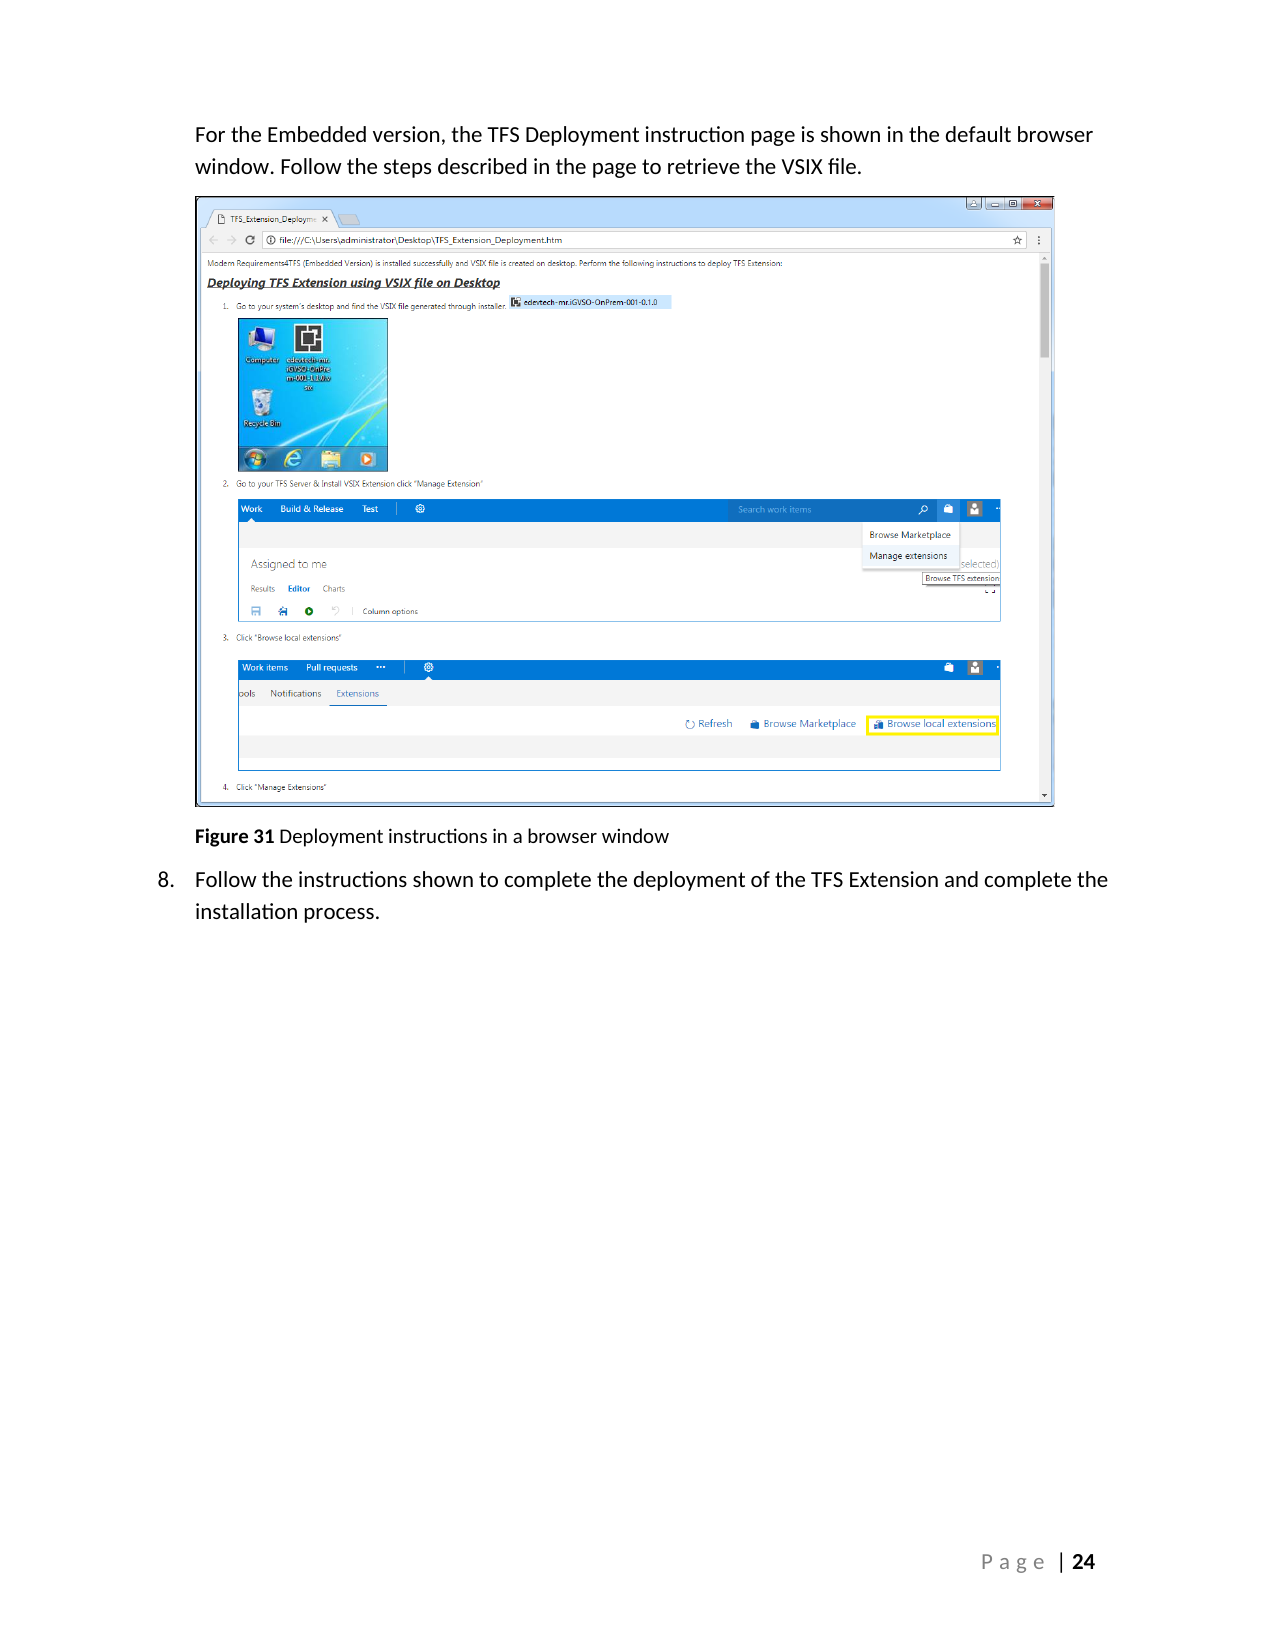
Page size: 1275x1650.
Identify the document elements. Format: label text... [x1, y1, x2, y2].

picture [195, 196, 1055, 807]
list Follow the instructions shown to complete the deployment of the TFS Extension and complete the installation process. [157, 865, 1125, 925]
text Figure 31 Deployment instructions in a browser window [195, 823, 1125, 849]
list For the Embedded version, the TFS Deployment instruction page is shown in the default browser window. Follow the steps described in the page to retrieve the VSIX file. [195, 120, 1125, 180]
